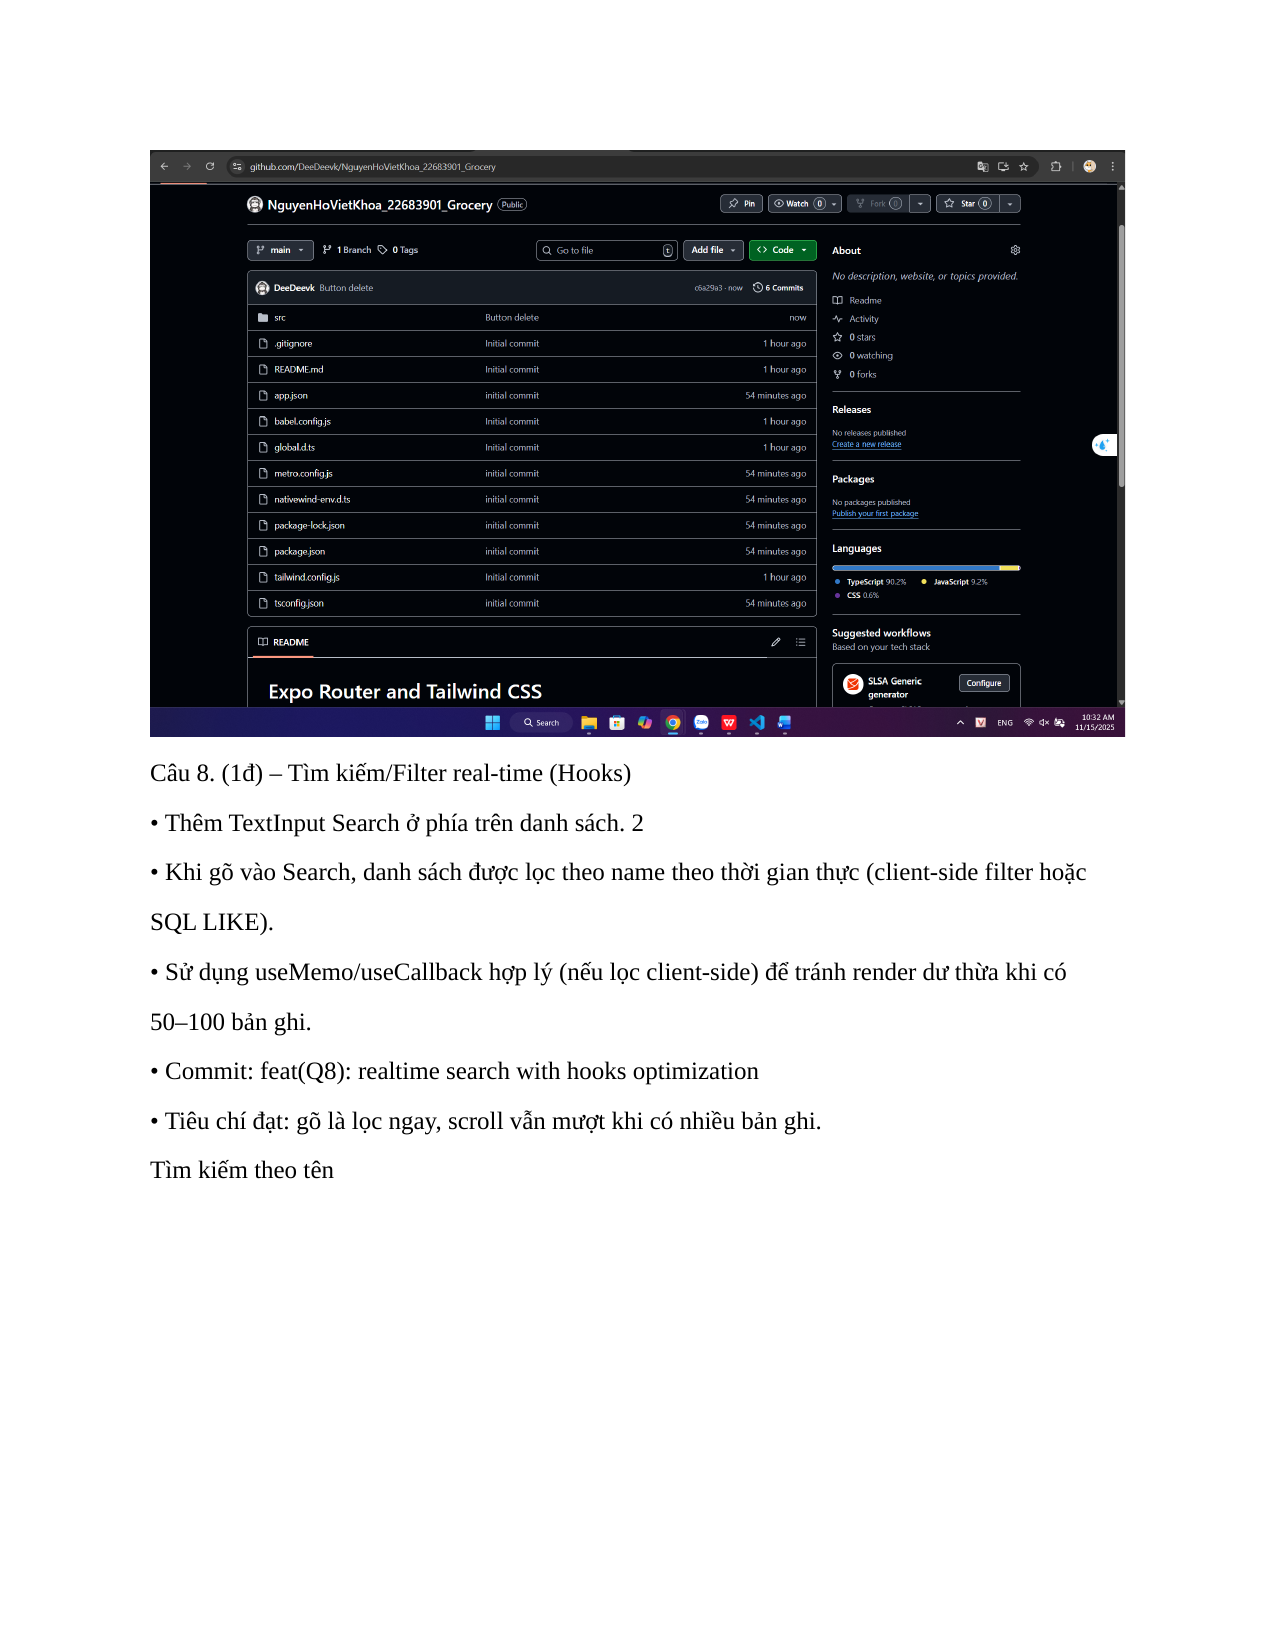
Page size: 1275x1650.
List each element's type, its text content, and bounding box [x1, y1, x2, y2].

text • Sử dụng useMemo/useCallback hợp lý (nếu lọc client-side) để tránh render dư thừa khi có [150, 957, 1125, 986]
text • Tiêu chí đạt: gõ là lọc ngay, scroll vẫn mượt khi có nhiều bản ghi. [150, 1106, 1125, 1135]
text • Thêm TextInput Search ở phía trên danh sách. 2 [150, 808, 1125, 837]
text 50–100 bản ghi. [150, 1007, 1125, 1035]
picture [150, 150, 1125, 737]
text • Commit: feat(Q8): realtime search with hooks optimization [150, 1056, 1125, 1085]
text Câu 8. (1đ) – Tìm kiếm/Filter real-time (Hooks) [150, 758, 1125, 787]
text Tìm kiếm theo tên [150, 1156, 1125, 1184]
text SQL LIKE). [150, 907, 1125, 936]
text • Khi gõ vào Search, danh sách được lọc theo name theo thời gian thực (client-side filter hoặc [150, 857, 1125, 886]
